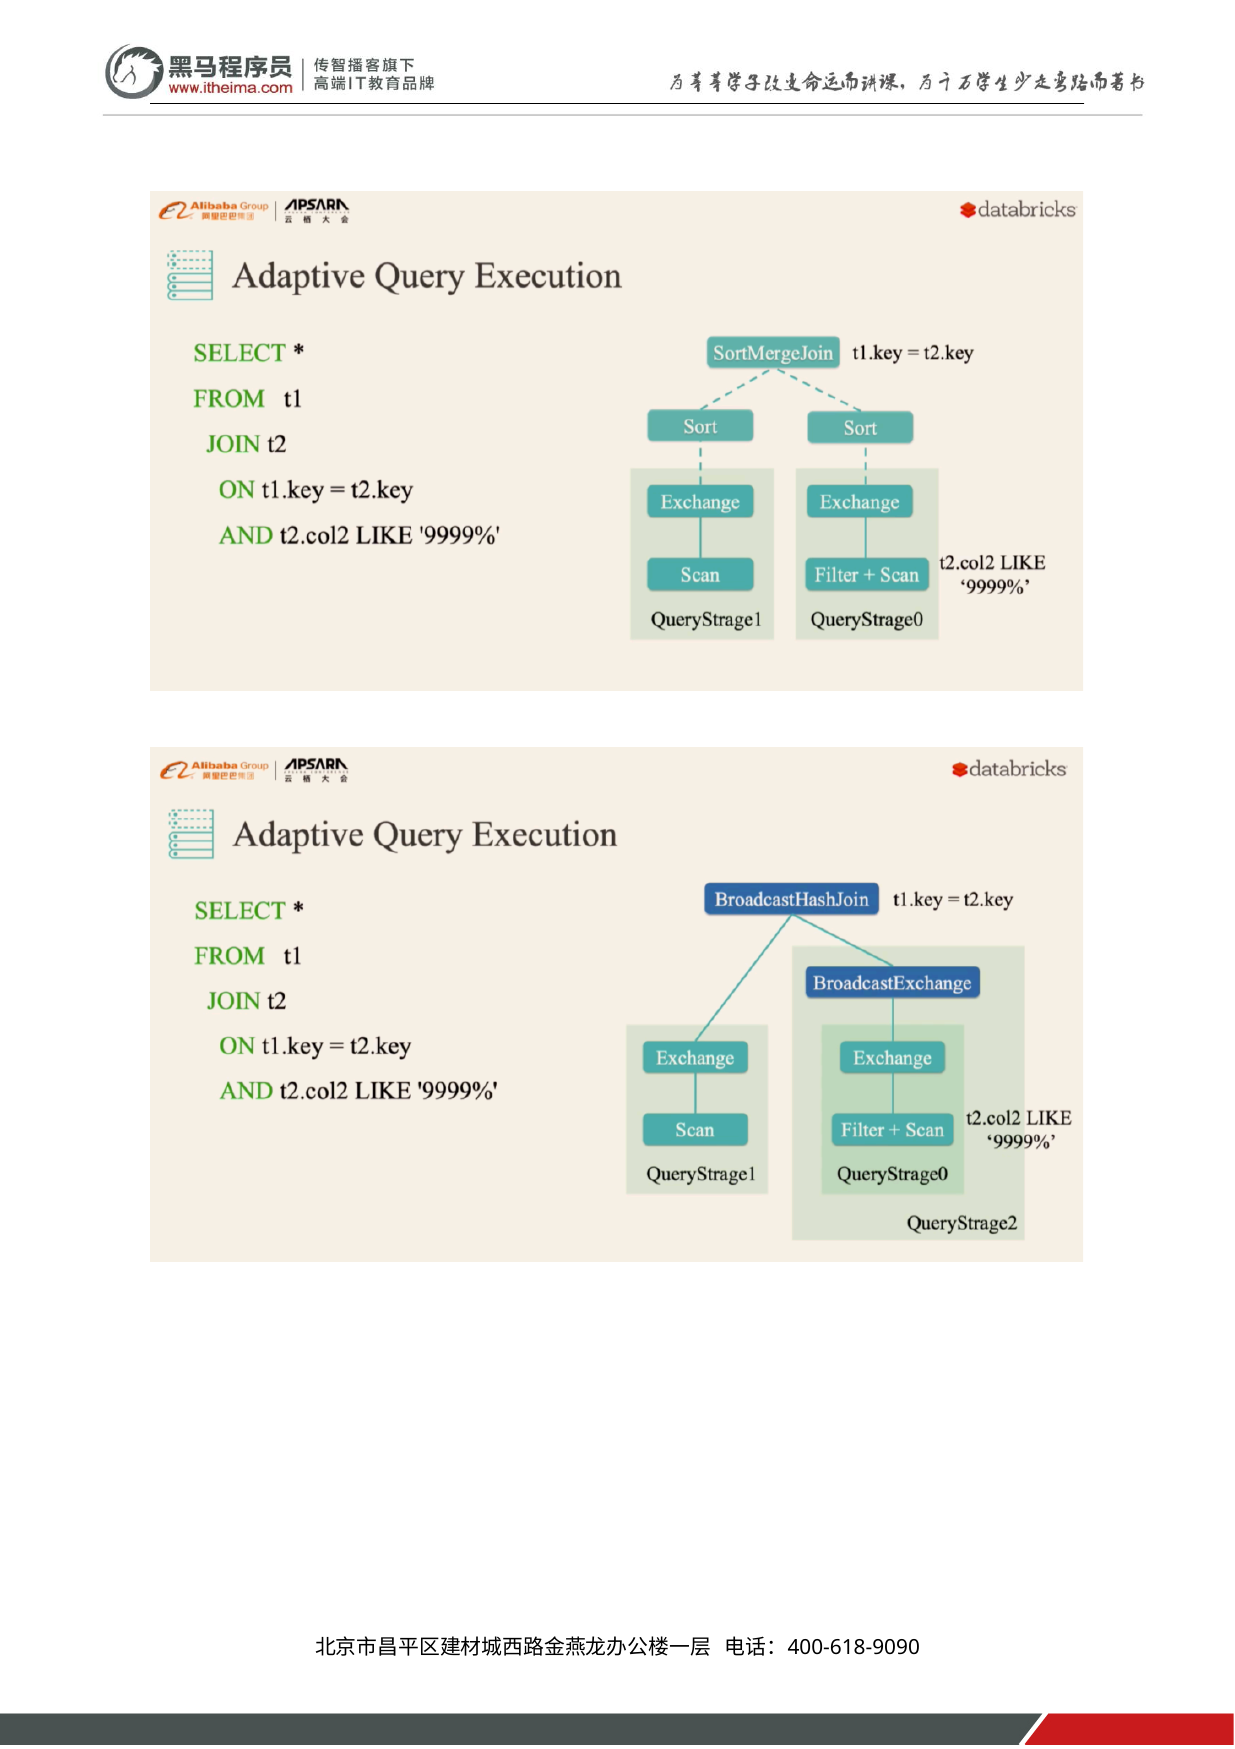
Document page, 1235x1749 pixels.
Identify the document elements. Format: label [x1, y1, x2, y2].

picture [150, 191, 1084, 691]
picture [150, 747, 1084, 1262]
picture [0, 0, 1235, 123]
picture [0, 1654, 1234, 1745]
